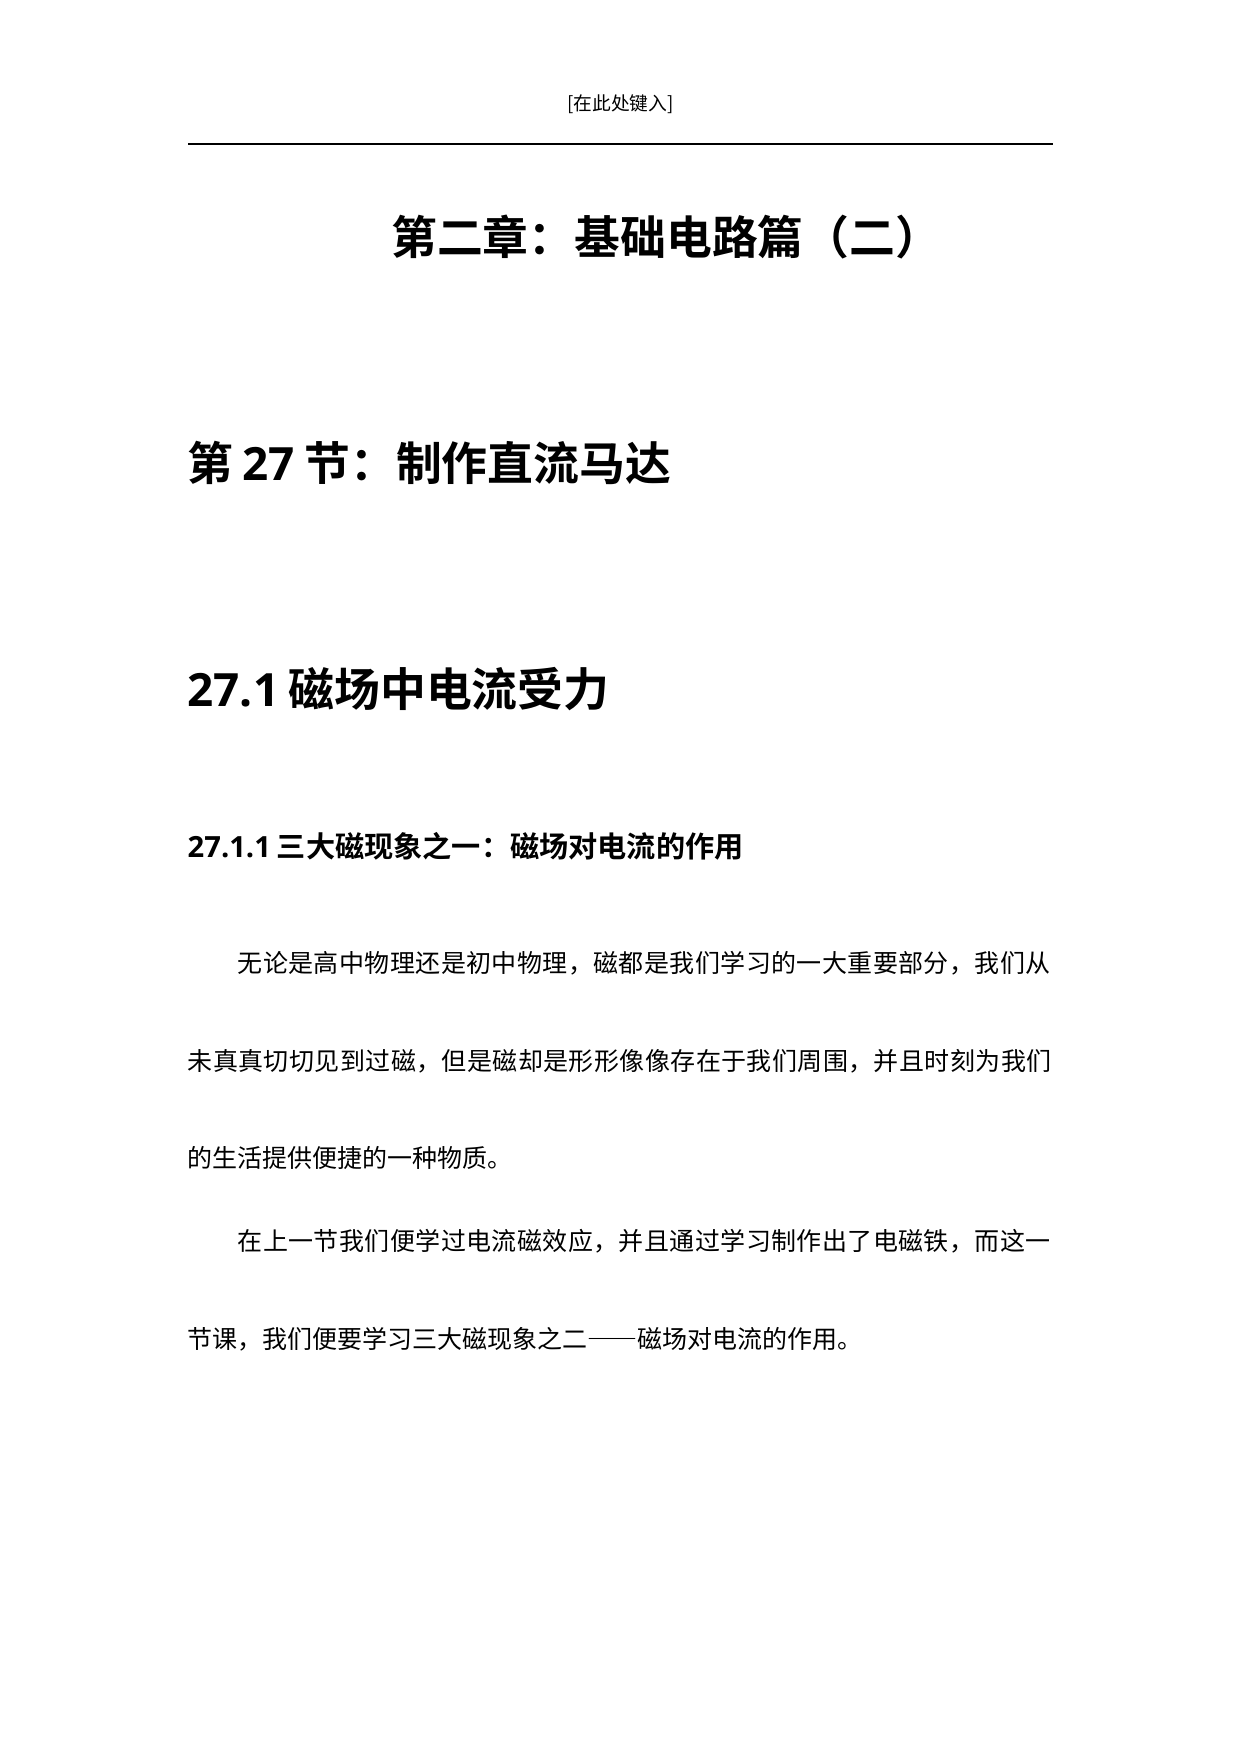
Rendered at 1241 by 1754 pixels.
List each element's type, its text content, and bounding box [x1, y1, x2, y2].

text 在上一节我们便学过电流磁效应，并且通过学习制作出了电磁铁，而这一节课，我们便要学习三大磁现象之二——磁场对电流的作用。 [187, 1207, 1053, 1370]
text 无论是高中物理还是初中物理，磁都是我们学习的一大重要部分，我们从未真真切切见到过磁，但是磁却是形形像像存在于我们周围，并且时刻为我们的生活提供便捷的一种物质。 [187, 929, 1053, 1189]
subtitle 27.1.1三大磁现象之一：磁场对电流的作用 [187, 813, 1053, 878]
subtitle 第二章：基础电路篇（二） [187, 185, 1053, 283]
subtitle 27.1磁场中电流受力 [187, 637, 1053, 735]
subtitle 第27节：制作直流马达 [187, 412, 1053, 509]
